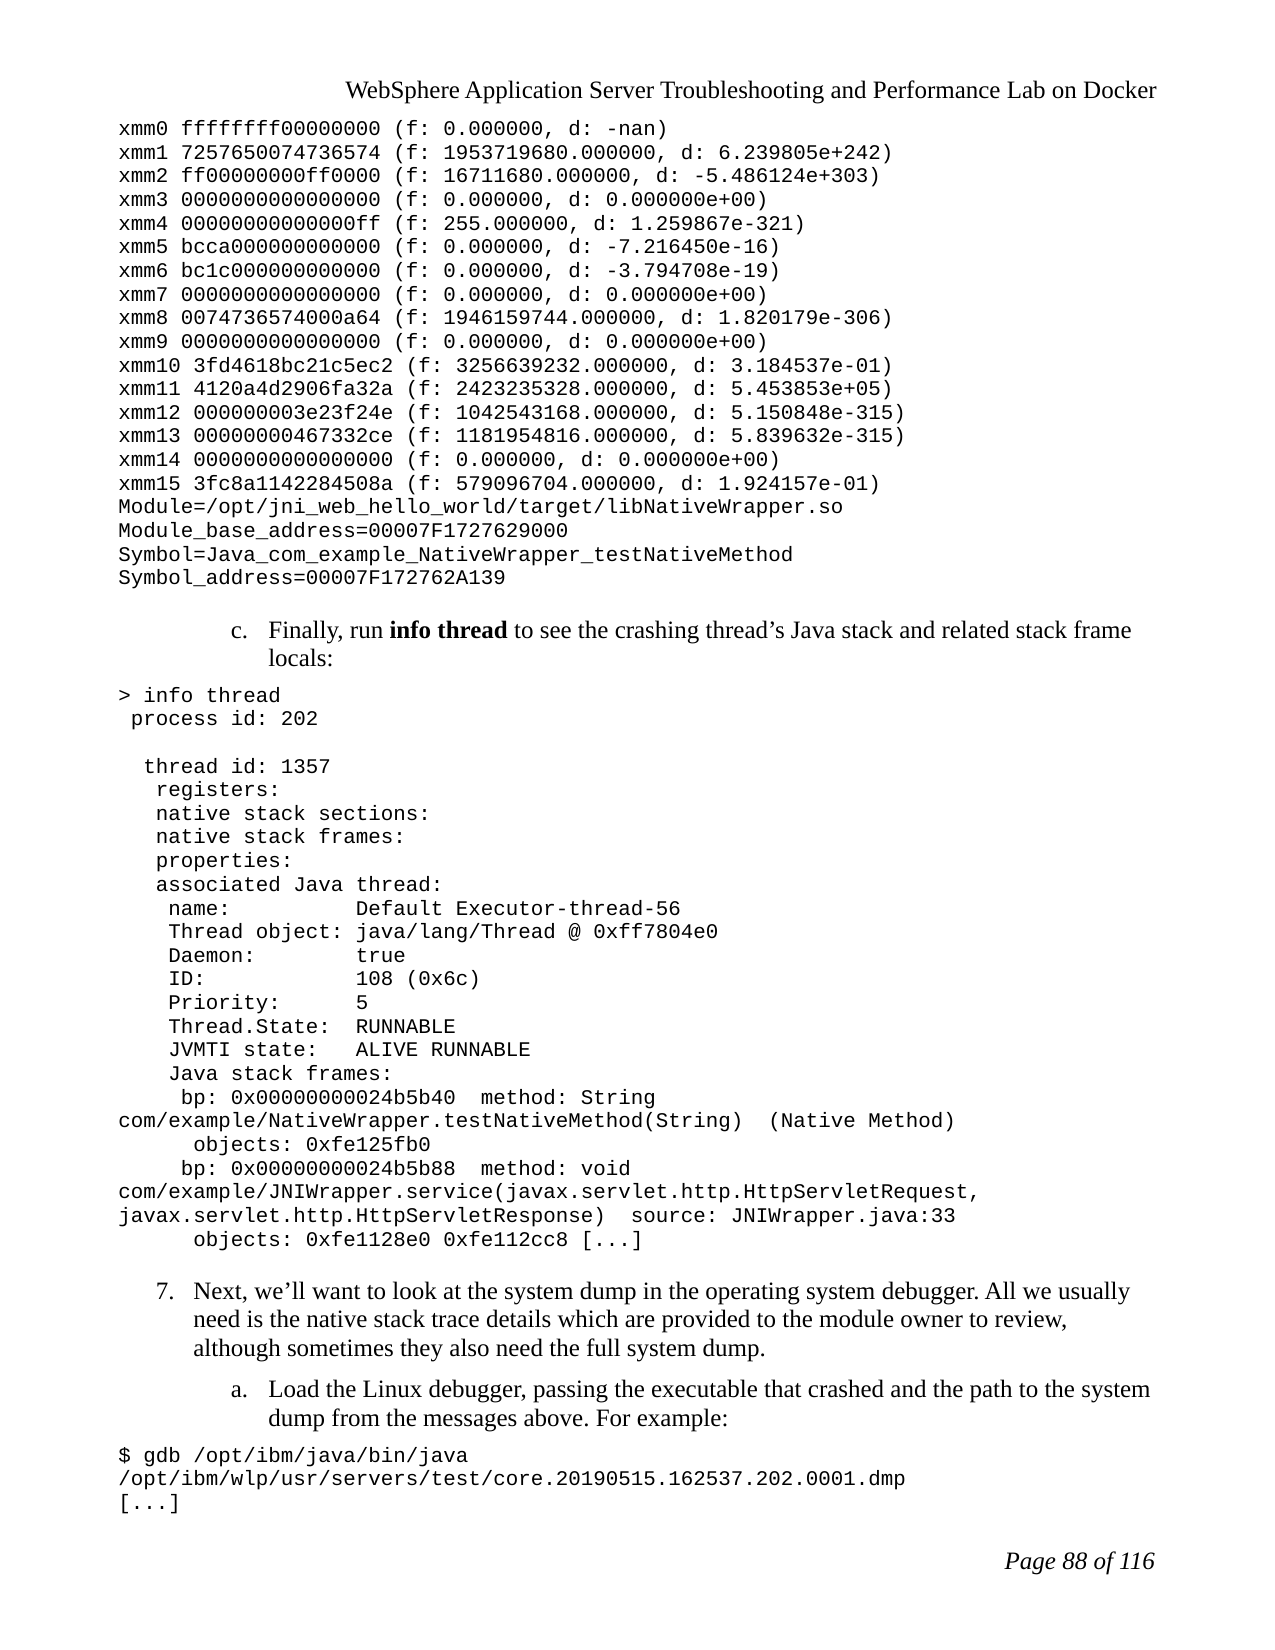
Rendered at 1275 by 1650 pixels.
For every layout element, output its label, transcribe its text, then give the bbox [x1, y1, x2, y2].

text Thread.State: RUNNABLE [118, 1016, 1157, 1039]
text xmm5 bcca000000000000 (f: 0.000000, d: -7.216450e-16) [118, 236, 1157, 260]
text Priority: 5 [118, 992, 1157, 1016]
text xmm3 0000000000000000 (f: 0.000000, d: 0.000000e+00) [118, 189, 1157, 213]
text xmm10 3fd4618bc21c5ec2 (f: 3256639232.000000, d: 3.184537e-01) [118, 354, 1157, 378]
text Module_base_address=00007F1727629000 Symbol=Java_com_example_NativeWrapper_testNativeMethod [118, 520, 1157, 567]
text xmm0 ffffffff00000000 (f: 0.000000, d: -nan) [118, 118, 1157, 142]
text thread id: 1357 [118, 756, 1157, 779]
text bp: 0x00000000024b5b40 method: String com/example/NativeWrapper.testNativeMethod(String) (Native Method) [118, 1087, 1157, 1134]
text xmm14 0000000000000000 (f: 0.000000, d: 0.000000e+00) [118, 449, 1157, 473]
text associated Java thread: [118, 874, 1157, 897]
text xmm8 0074736574000a64 (f: 1946159744.000000, d: 1.820179e-306) [118, 307, 1157, 331]
text properties: [118, 850, 1157, 874]
list Load the Linux debugger, passing the executable that crashed and the path to the system dump from the messages above. For example: [231, 1374, 1157, 1432]
text Daemon: true [118, 945, 1157, 968]
text xmm15 3fc8a1142284508a (f: 579096704.000000, d: 1.924157e-01) [118, 473, 1157, 496]
text Thread object: java/lang/Thread @ 0xff7804e0 [118, 921, 1157, 945]
text xmm9 0000000000000000 (f: 0.000000, d: 0.000000e+00) [118, 331, 1157, 354]
text objects: 0xfe1128e0 0xfe112cc8 [...] [118, 1228, 1157, 1276]
text objects: 0xfe125fb0 [118, 1134, 1157, 1158]
list Next, we’ll want to look at the system dump in the operating system debugger. All we usually need is the native stack trace details which are provided to the module owner to review, although sometimes they also need the full system dump. [156, 1276, 1157, 1362]
text xmm2 ff00000000ff0000 (f: 16711680.000000, d: -5.486124e+303) [118, 165, 1157, 189]
text Symbol_address=00007F172762A139 [118, 567, 1157, 615]
text [...] [118, 1492, 1157, 1516]
text ID: 108 (0x6c) [118, 968, 1157, 992]
text native stack frames: [118, 827, 1157, 850]
text xmm6 bc1c000000000000 (f: 0.000000, d: -3.794708e-19) [118, 260, 1157, 284]
text xmm13 00000000467332ce (f: 1181954816.000000, d: 5.839632e-315) [118, 426, 1157, 449]
text xmm11 4120a4d2906fa32a (f: 2423235328.000000, d: 5.453853e+05) [118, 378, 1157, 402]
list Finally, run info thread to see the crashing thread’s Java stack and related stack frame locals: [231, 615, 1157, 672]
text name: Default Executor-thread-56 [118, 897, 1157, 921]
text xmm4 00000000000000ff (f: 255.000000, d: 1.259867e-321) [118, 213, 1157, 236]
text process id: 202 [118, 708, 1157, 732]
text JVMTI state: ALIVE RUNNABLE [118, 1039, 1157, 1063]
text xmm7 0000000000000000 (f: 0.000000, d: 0.000000e+00) [118, 284, 1157, 307]
text > info thread [118, 685, 1157, 708]
text registers: [118, 779, 1157, 803]
text Java stack frames: [118, 1063, 1157, 1087]
text native stack sections: [118, 803, 1157, 827]
text bp: 0x00000000024b5b88 method: void com/example/JNIWrapper.service(javax.servlet.http.HttpServletRequest, javax.servlet.http.HttpServletResponse) source: JNIWrapper.java:33 [118, 1158, 1157, 1228]
text $ gdb /opt/ibm/java/bin/java /opt/ibm/wlp/usr/servers/test/core.20190515.162537.202.0001.dmp [118, 1444, 1157, 1492]
text xmm1 7257650074736574 (f: 1953719680.000000, d: 6.239805e+242) [118, 142, 1157, 165]
text Module=/opt/jni_web_hello_world/target/libNativeWrapper.so [118, 496, 1157, 520]
text xmm12 000000003e23f24e (f: 1042543168.000000, d: 5.150848e-315) [118, 402, 1157, 426]
